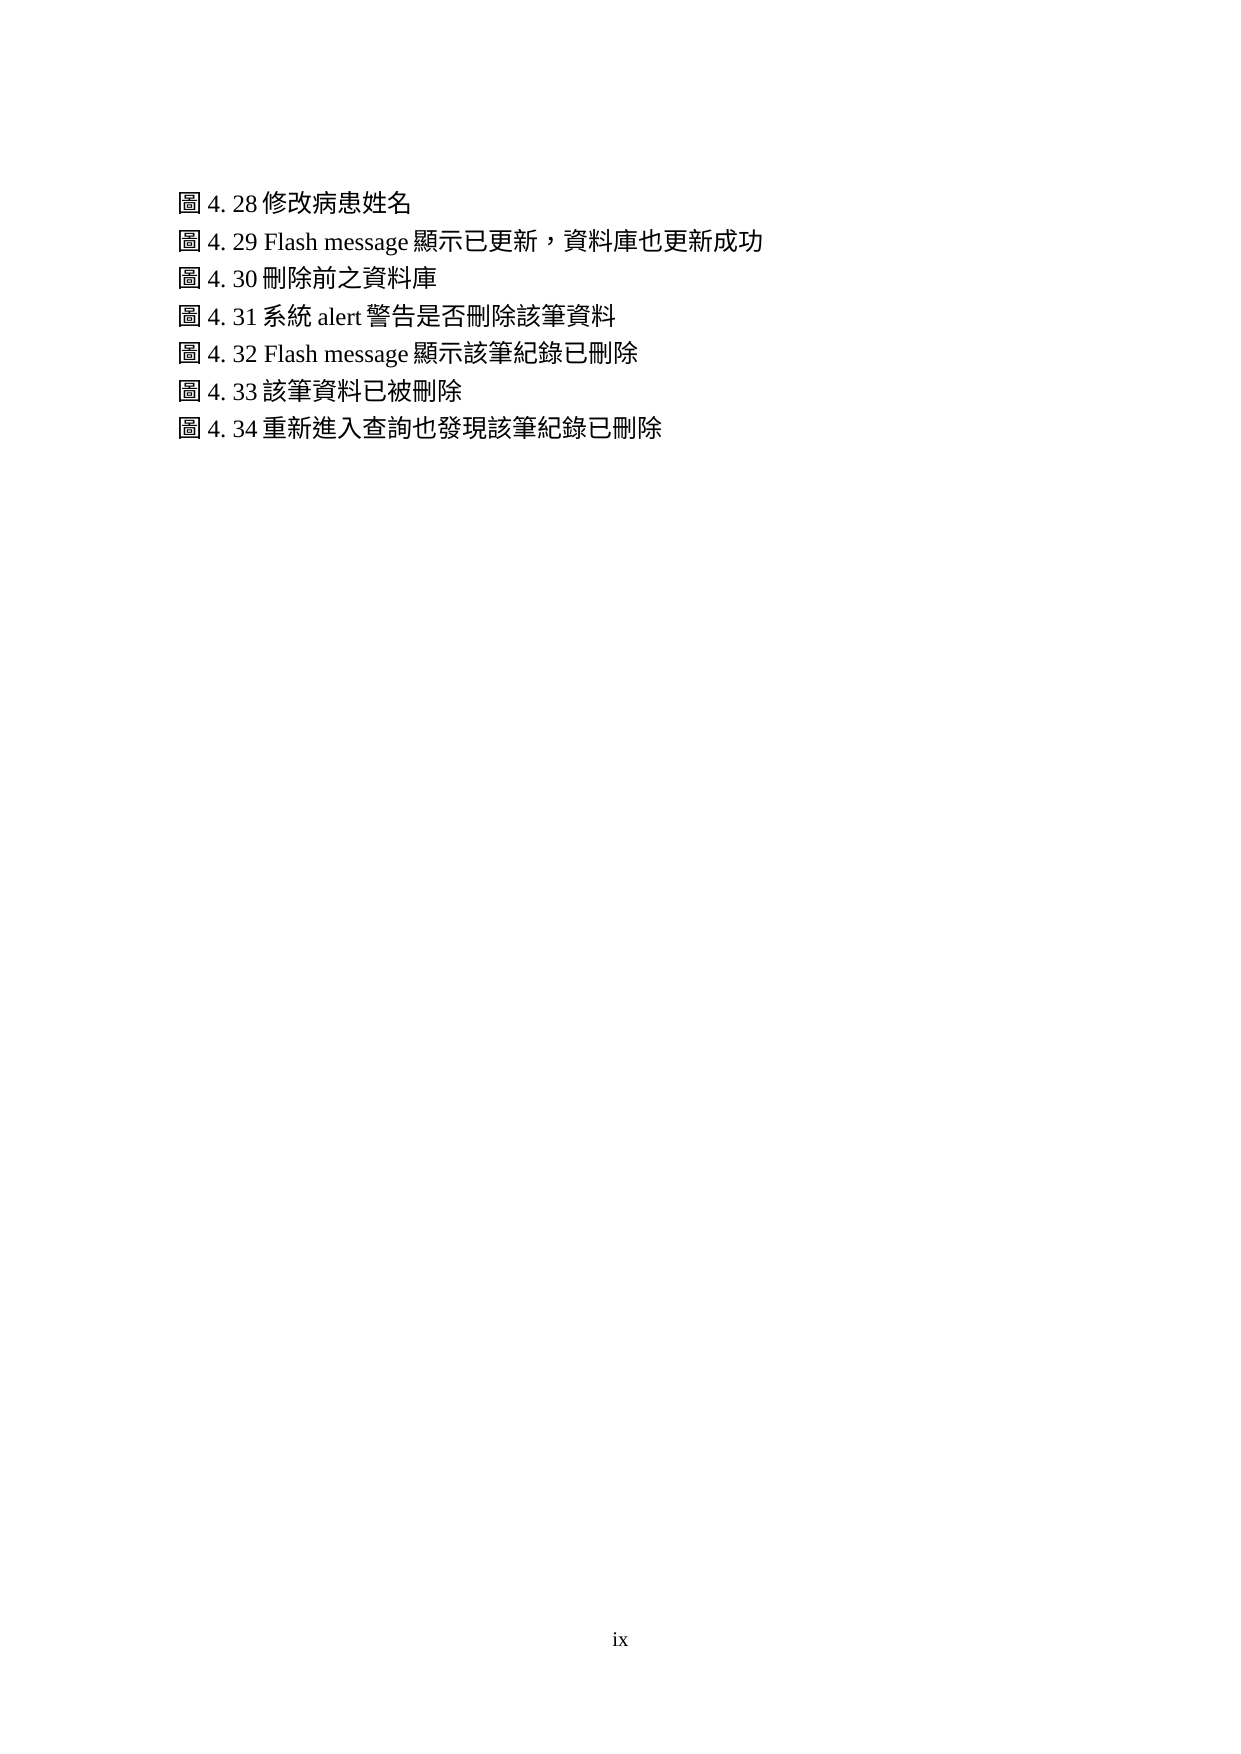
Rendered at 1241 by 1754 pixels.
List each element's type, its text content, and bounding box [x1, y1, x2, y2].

text 圖4. 31系統alert警告是否刪除該筆資料 21 [177, 296, 1063, 333]
text 圖4. 34重新進入查詢也發現該筆紀錄已刪除 22 [177, 408, 1063, 446]
text 圖4. 29 Flash message顯示已更新，資料庫也更新成功 20 [177, 221, 1063, 258]
text 圖4. 33該筆資料已被刪除 21 [177, 371, 1063, 408]
text 圖4. 28修改病患姓名 20 [177, 183, 1063, 221]
text 圖4. 32 Flash message顯示該筆紀錄已刪除 21 [177, 333, 1063, 371]
text 圖4. 30刪除前之資料庫 21 [177, 258, 1063, 296]
